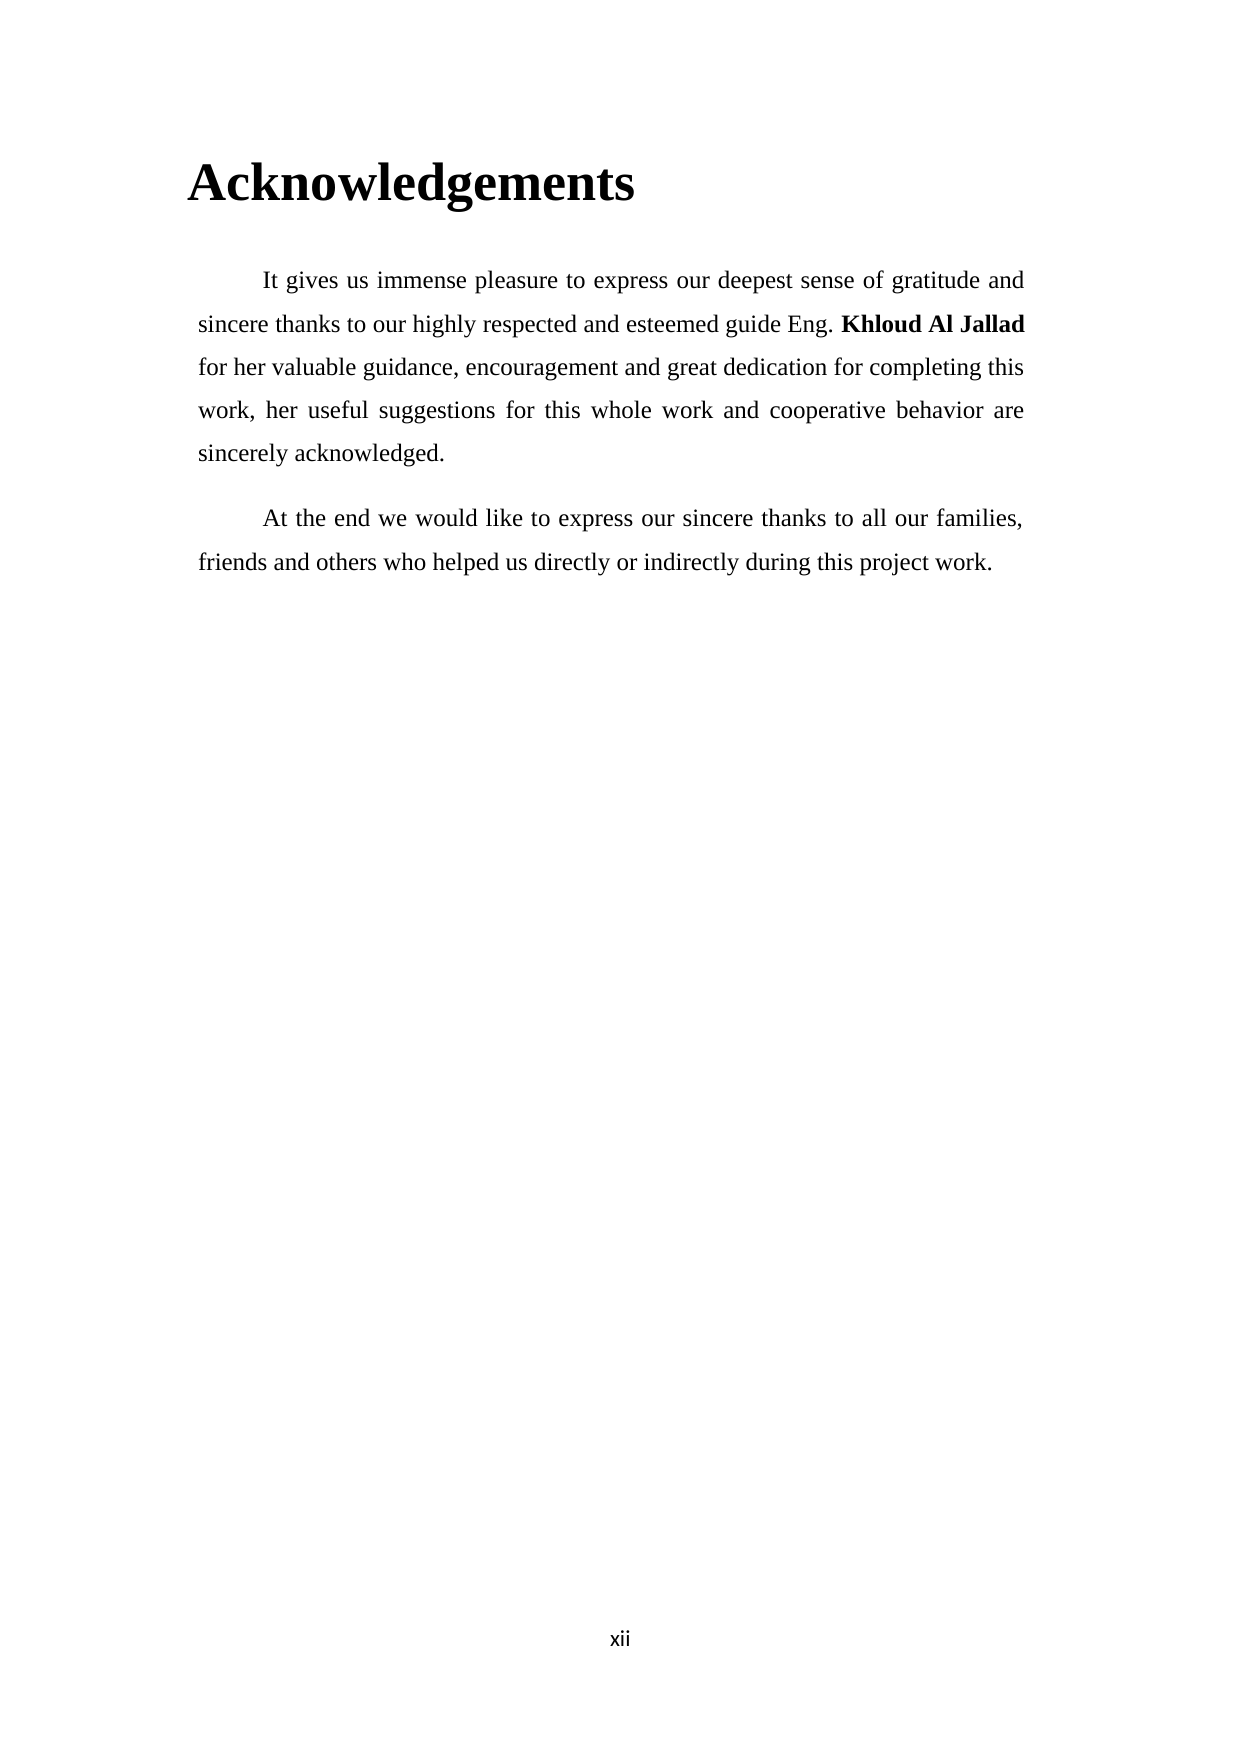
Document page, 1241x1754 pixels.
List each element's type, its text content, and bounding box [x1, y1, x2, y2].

text Acknowledgements [187, 150, 1053, 212]
text It gives us immense pleasure to express our deepest sense of gratitude and sincere thanks to our highly respected and esteemed guide Eng. Khloud Al Jallad for her valuable guidance, encouragement and great dedication for completing this work, her useful suggestions for this whole work and cooperative behavior are sincerely acknowledged. [198, 266, 1025, 467]
text At the end we would like to express our sincere thanks to all our families, friends and others who helped us directly or indirectly during this project work. [198, 503, 1025, 575]
